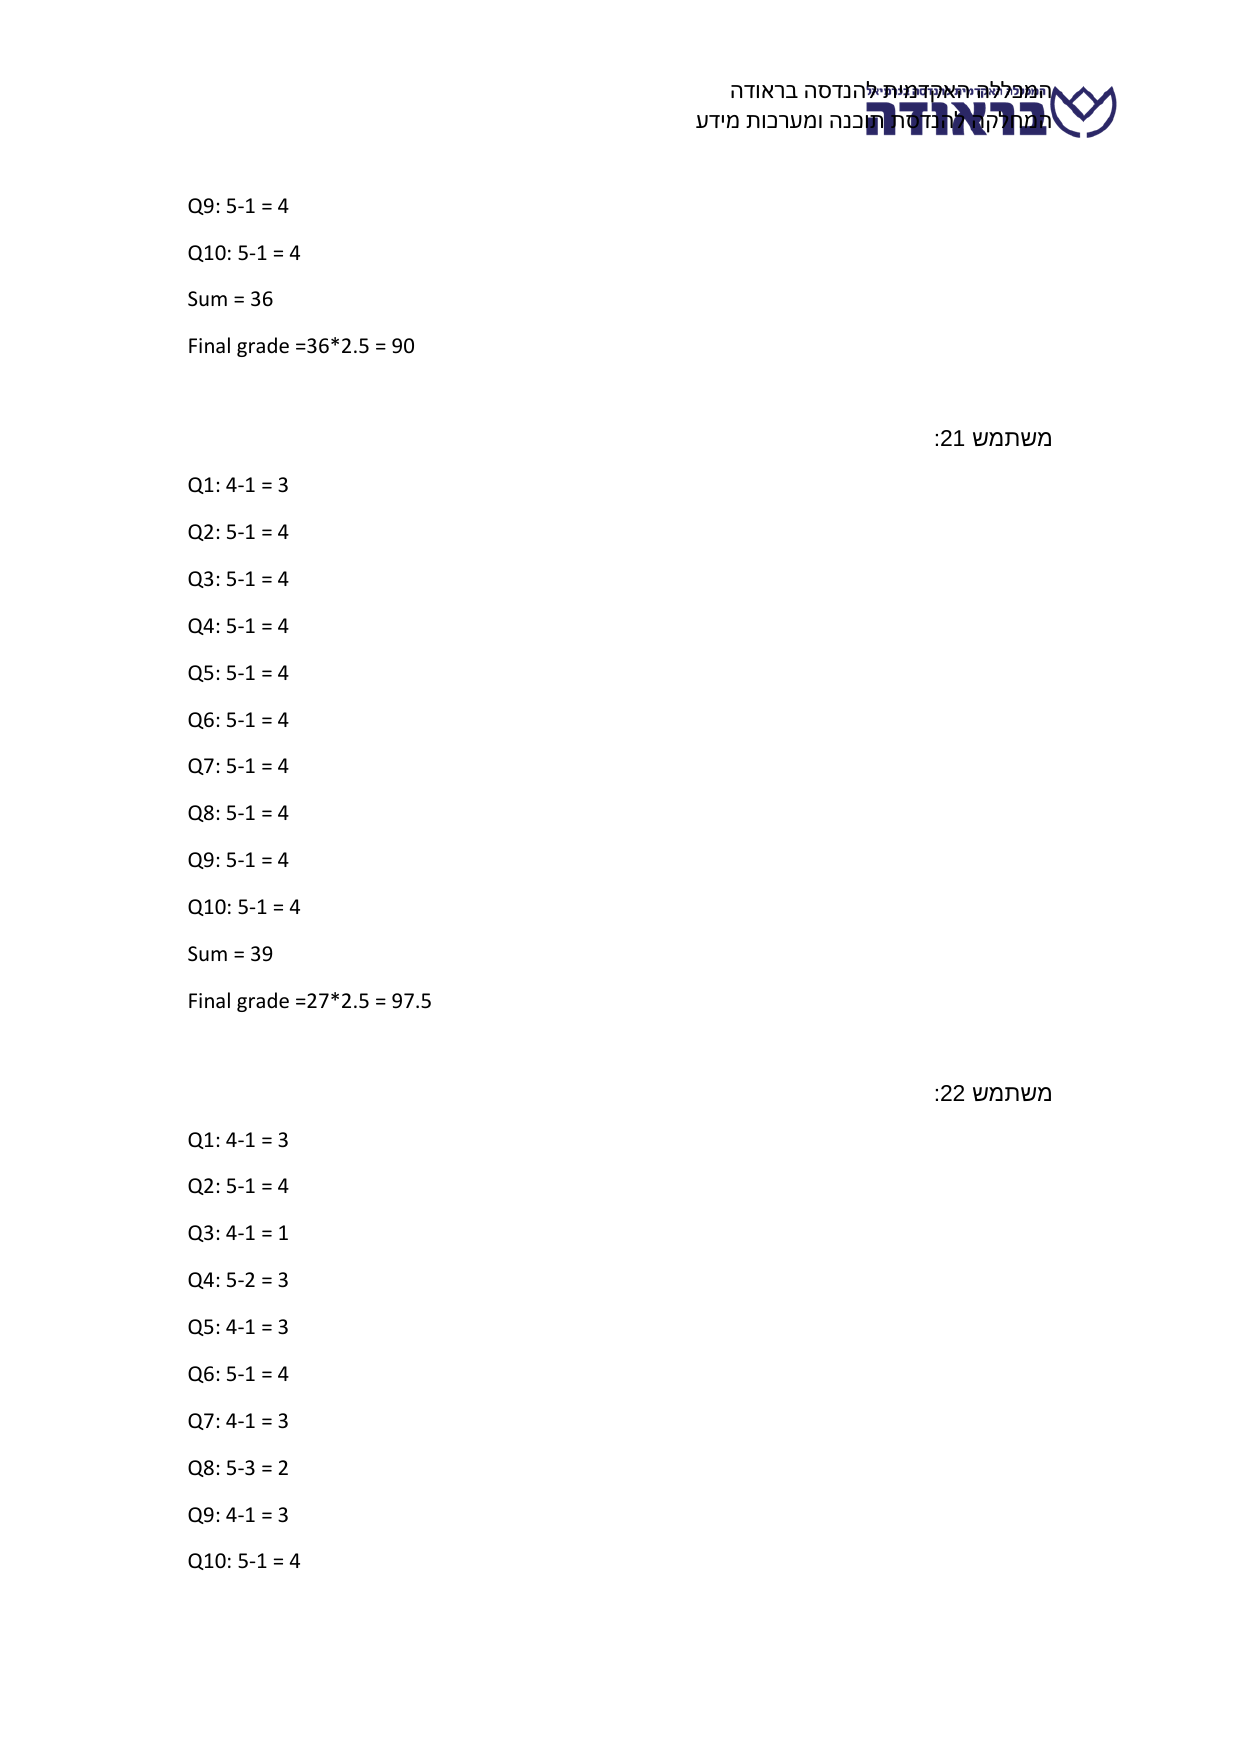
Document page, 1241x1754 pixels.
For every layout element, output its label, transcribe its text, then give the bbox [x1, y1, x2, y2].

text Q6: 5-1 = 4 [187, 705, 1053, 733]
text Q7: 5-1 = 4 [187, 752, 1053, 779]
text Q6: 5-1 = 4 [187, 1359, 1053, 1387]
picture [858, 79, 1123, 143]
text Q9: 4-1 = 3 [187, 1500, 1053, 1528]
text Q10: 5-1 = 4 [187, 1547, 1053, 1575]
text Sum = 39 [187, 939, 1053, 967]
text Sum = 36 [187, 284, 1053, 313]
text Q9: 5-1 = 4 [187, 191, 1053, 219]
text Q10: 5-1 = 4 [187, 892, 1053, 920]
text משתמש 21: [187, 425, 1053, 452]
text Q1: 4-1 = 3 [187, 470, 1053, 498]
text Final grade =27*2.5 = 97.5 [187, 986, 1053, 1014]
text משתמש 22: [187, 1080, 1053, 1106]
text Q4: 5-1 = 4 [187, 611, 1053, 639]
text Q3: 5-1 = 4 [187, 564, 1053, 592]
text Q2: 5-1 = 4 [187, 517, 1053, 545]
text Q8: 5-3 = 2 [187, 1453, 1053, 1481]
text Q1: 4-1 = 3 [187, 1125, 1053, 1153]
text Q10: 5-1 = 4 [187, 238, 1053, 266]
text Q4: 5-2 = 3 [187, 1265, 1053, 1293]
text Q5: 4-1 = 3 [187, 1312, 1053, 1340]
text Q3: 4-1 = 1 [187, 1218, 1053, 1247]
text Final grade =36*2.5 = 90 [187, 331, 1053, 359]
text Q7: 4-1 = 3 [187, 1406, 1053, 1434]
text Q2: 5-1 = 4 [187, 1172, 1053, 1200]
text Q9: 5-1 = 4 [187, 845, 1053, 873]
text Q5: 5-1 = 4 [187, 658, 1053, 686]
text Q8: 5-1 = 4 [187, 798, 1053, 826]
